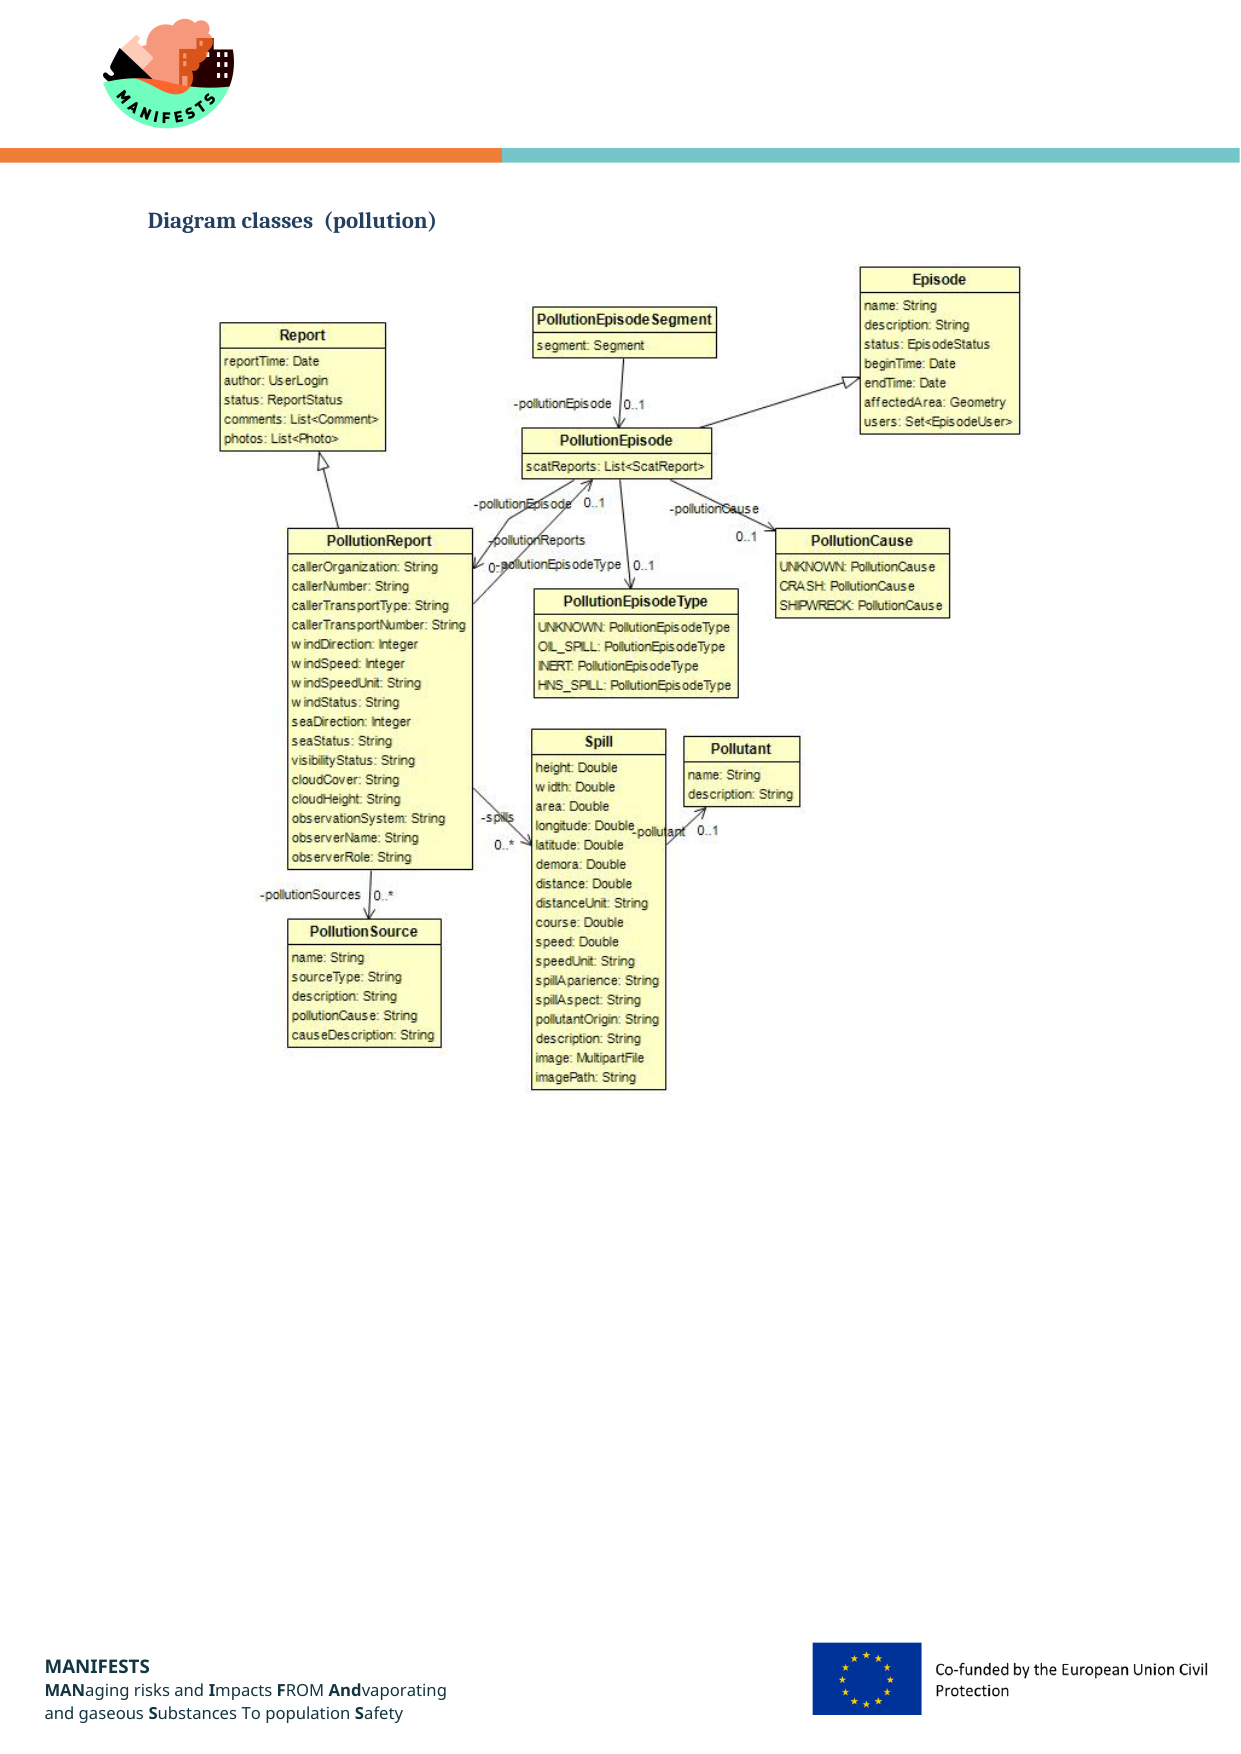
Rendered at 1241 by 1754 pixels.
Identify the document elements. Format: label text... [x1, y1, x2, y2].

picture [216, 263, 1024, 1094]
subtitle Diagram classes (pollution) [148, 207, 1092, 234]
picture [94, 0, 239, 144]
picture [811, 1642, 1214, 1715]
